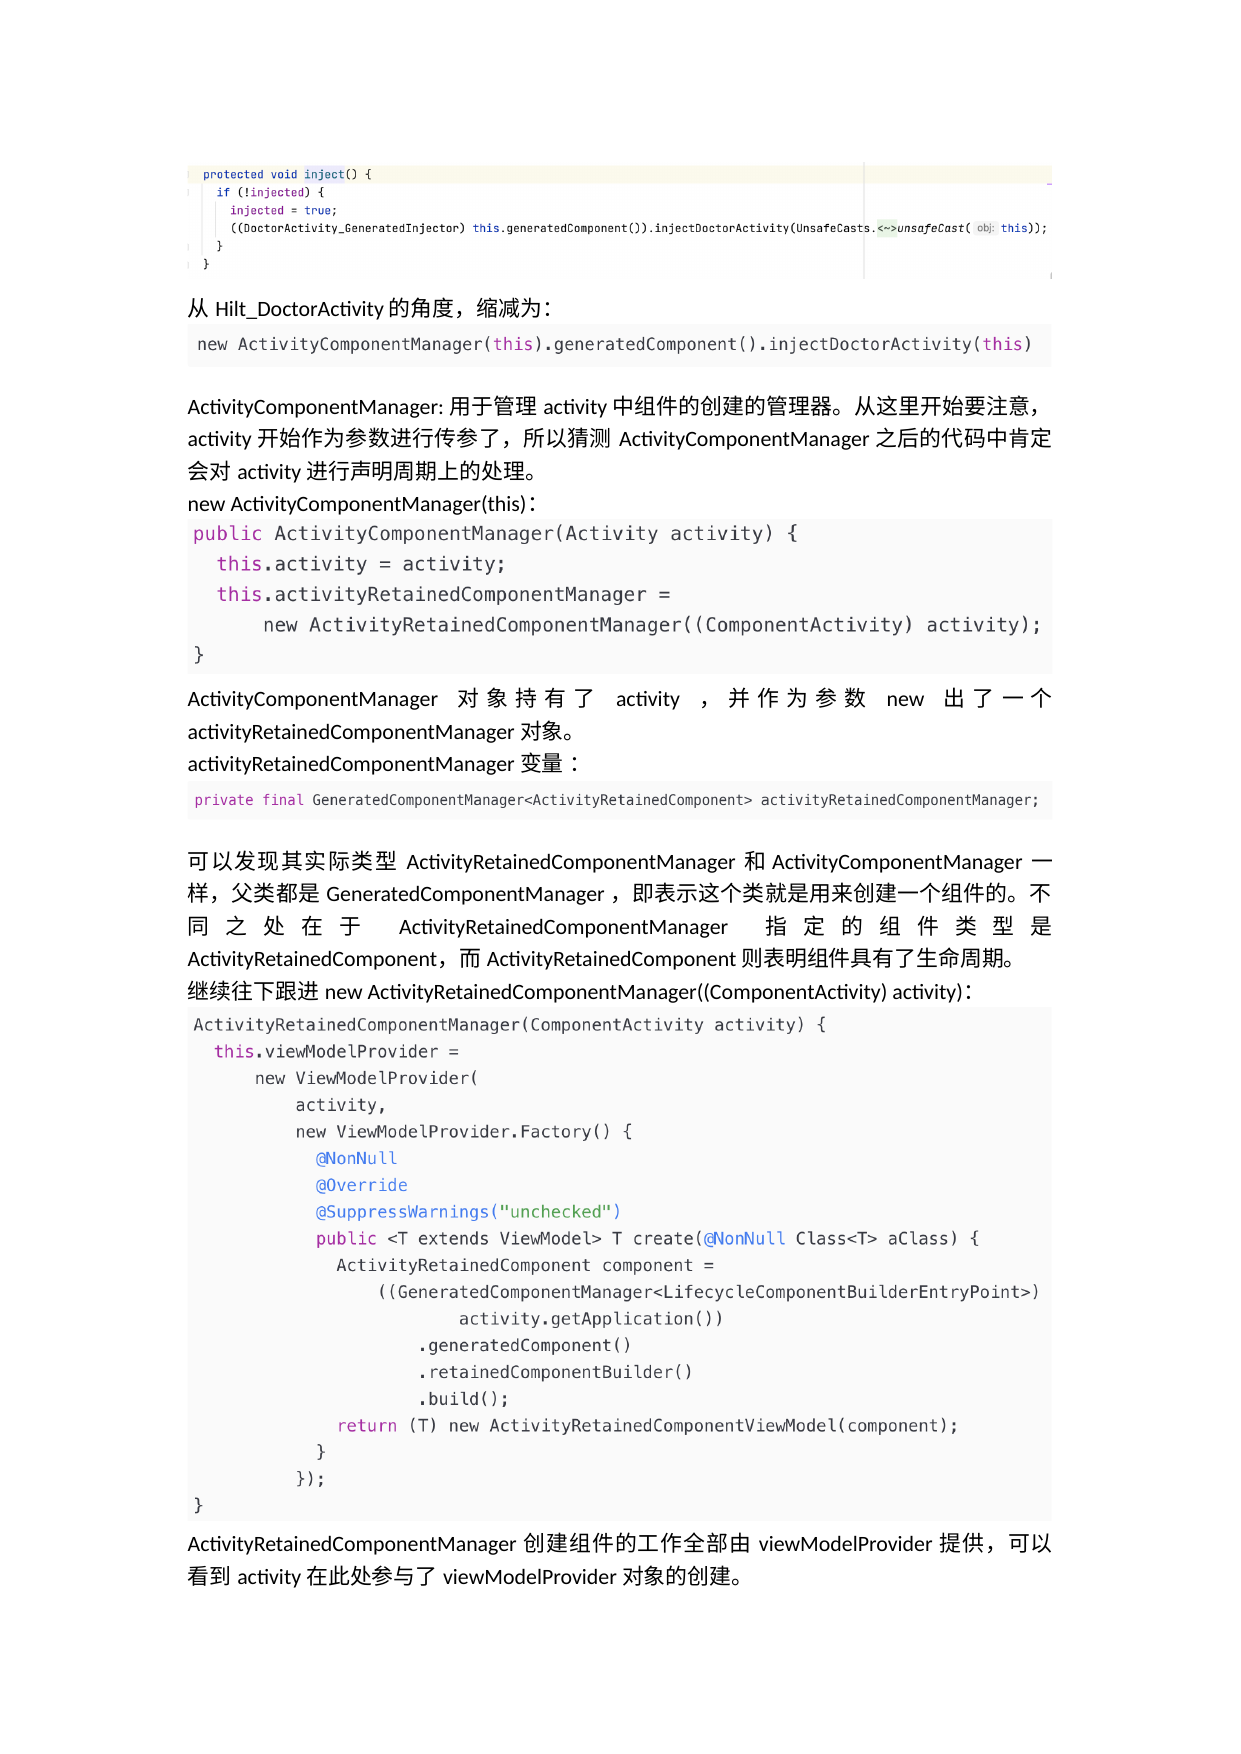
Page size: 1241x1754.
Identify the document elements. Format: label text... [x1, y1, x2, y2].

list new ActivityComponentManager(this)： [187, 487, 1053, 519]
picture [187, 1007, 1052, 1521]
picture [187, 162, 1052, 279]
list ActivityComponentManager 对象持有了 activity ，并作为参数 new 出了一个 activityRetainedComponentManager 对象。 [187, 682, 1053, 747]
picture [187, 519, 1053, 674]
list ActivityRetainedComponentManager 创建组件的工作全部由 viewModelProvider 提供，可以看到 activity 在此处参与了 viewModelProvider 对象的创建。 [187, 1527, 1053, 1592]
picture [187, 779, 1053, 821]
picture [187, 324, 1052, 367]
list ActivityComponentManager: 用于管理 activity 中组件的创建的管理器。从这里开始要注意， activity 开始作为参数进行传参了，所以猜测 ActivityComponentManager 之后的代码中肯定会对 activity 进行声明周期上的处理。 [187, 389, 1053, 487]
list 继续往下跟进 new ActivityRetainedComponentManager((ComponentActivity) activity)： [187, 974, 1053, 1007]
list activityRetainedComponentManager 变量 ： [187, 747, 1053, 779]
list 可以发现其实际类型 ActivityRetainedComponentManager 和ActivityComponentManager 一样，父类都是 GeneratedComponentManager ，即表示这个类就是用来创建一个组件的。不同之处在于 ActivityRetainedComponentManager 指定的组件类型是 ActivityRetainedComponent，而 ActivityRetainedComponent 则表明组件具有了生命周期。 [187, 844, 1053, 974]
list 从 Hilt_DoctorActivity 的角度，缩减为： [187, 292, 1053, 324]
